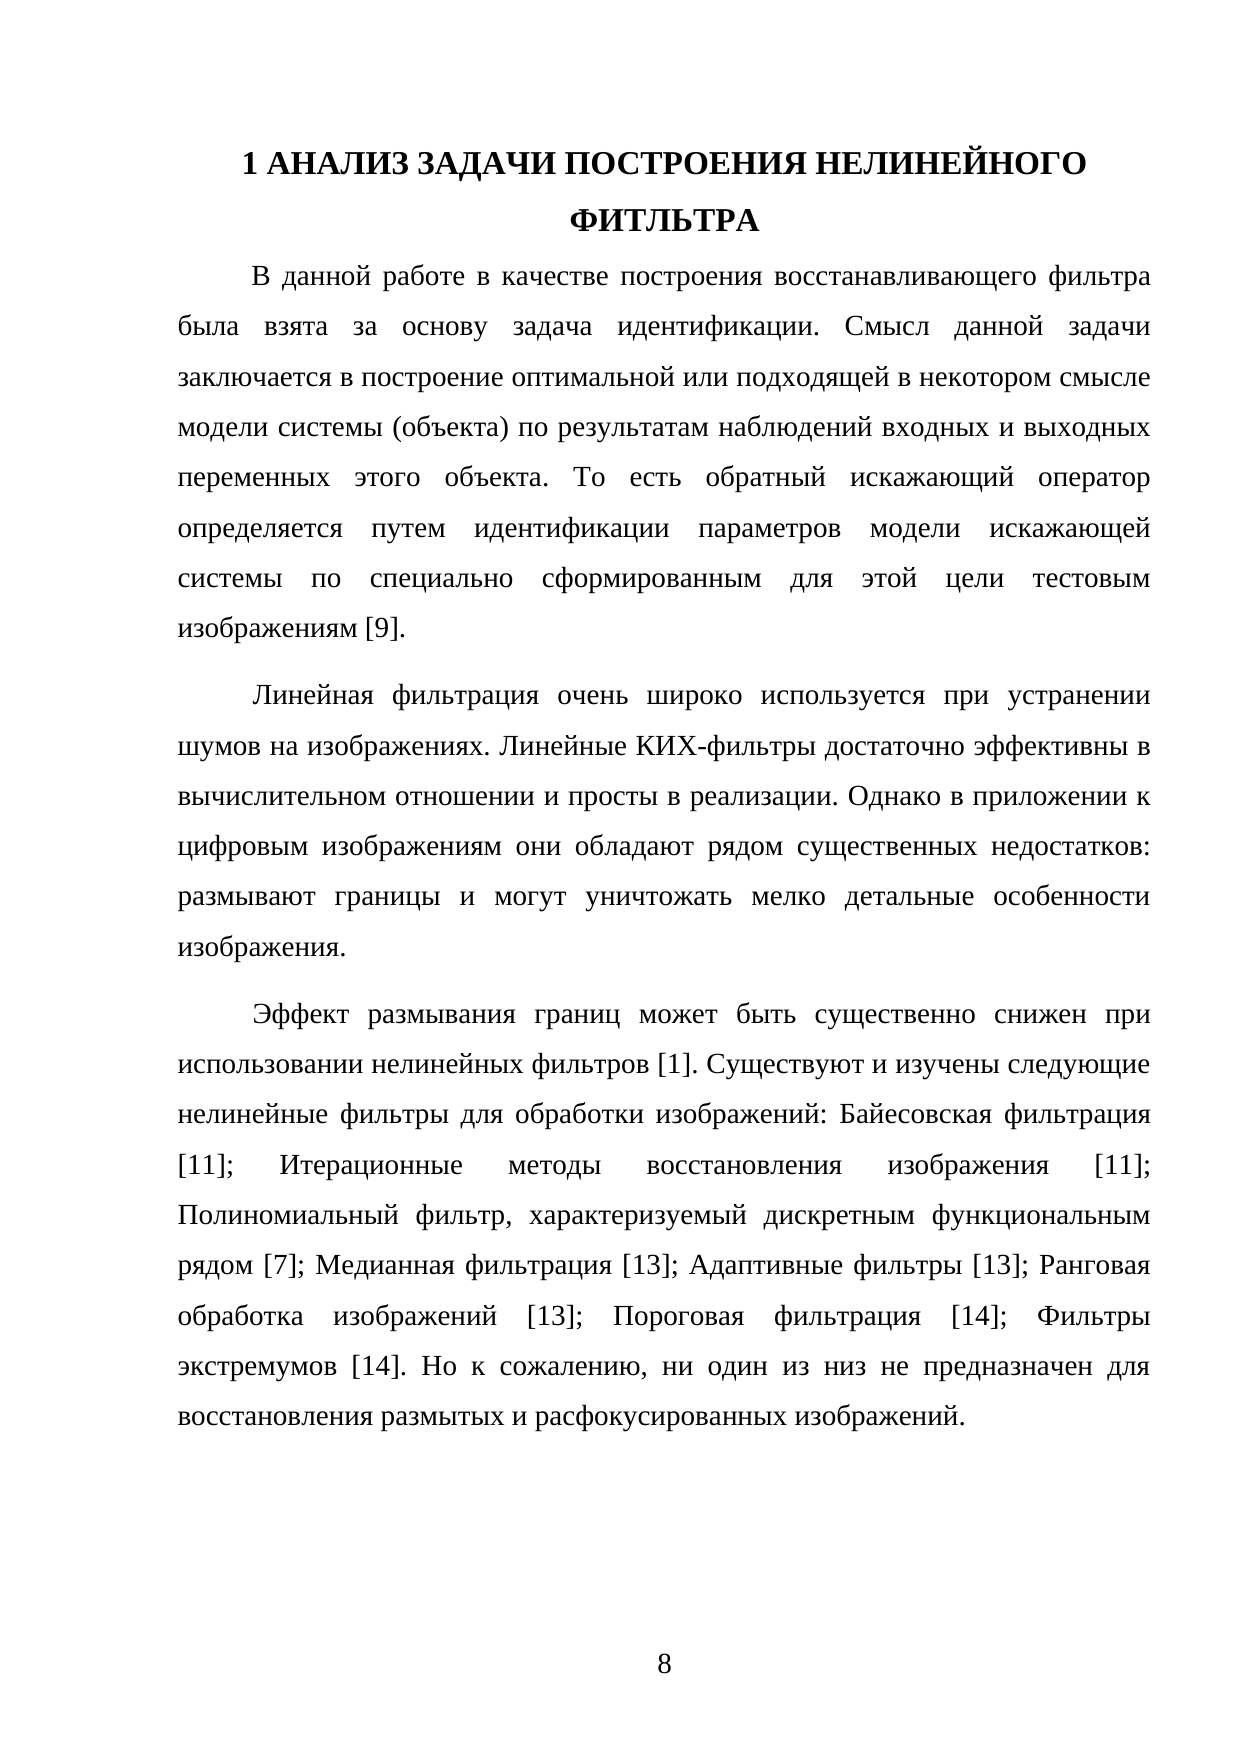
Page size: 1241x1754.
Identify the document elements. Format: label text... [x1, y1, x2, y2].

text Эффект размывания границ может быть существенно снижен при использовании нелинейных фильтров [1]. Существуют и изучены следующие нелинейные фильтры для обработки изображений: Байесовская фильтрация [11]; Итерационные методы восстановления изображения [11]; Полиномиальный фильтр, характеризуемый дискретным функциональным рядом [7]; Медианная фильтрация [13]; Адаптивные фильтры [13]; Ранговая обработка изображений [13]; Пороговая фильтрация [14]; Фильтры экстремумов [14]. Но к сожалению, ни один из низ не предназначен для восстановления размытых и расфокусированных изображений. [177, 996, 1152, 1432]
text Линейная фильтрация очень широко используется при устранении шумов на изображениях. Линейные КИХ-фильтры достаточно эффективны в вычислительном отношении и просты в реализации. Однако в приложении к цифровым изображениям они обладают рядом существенных недостатков: размывают границы и могут уничтожать мелко детальные особенности изображения. [177, 677, 1152, 962]
text В данной работе в качестве построения восстанавливающего фильтра была взята за основу задача идентификации. Смысл данной задачи заключается в построение оптимальной или подходящей в некотором смысле модели системы (объекта) по результатам наблюдений входных и выходных переменных этого объекта. То есть обратный искажающий оператор определяется путем идентификации параметров модели искажающей системы по специально сформированным для этой цели тестовым изображениям [9]. [177, 258, 1152, 644]
subtitle 1 АНАЛИЗ ЗАДАЧИ ПОСТРОЕНИЯ НЕЛИНЕЙНОГО ФИТЛЬТРА [177, 143, 1152, 239]
